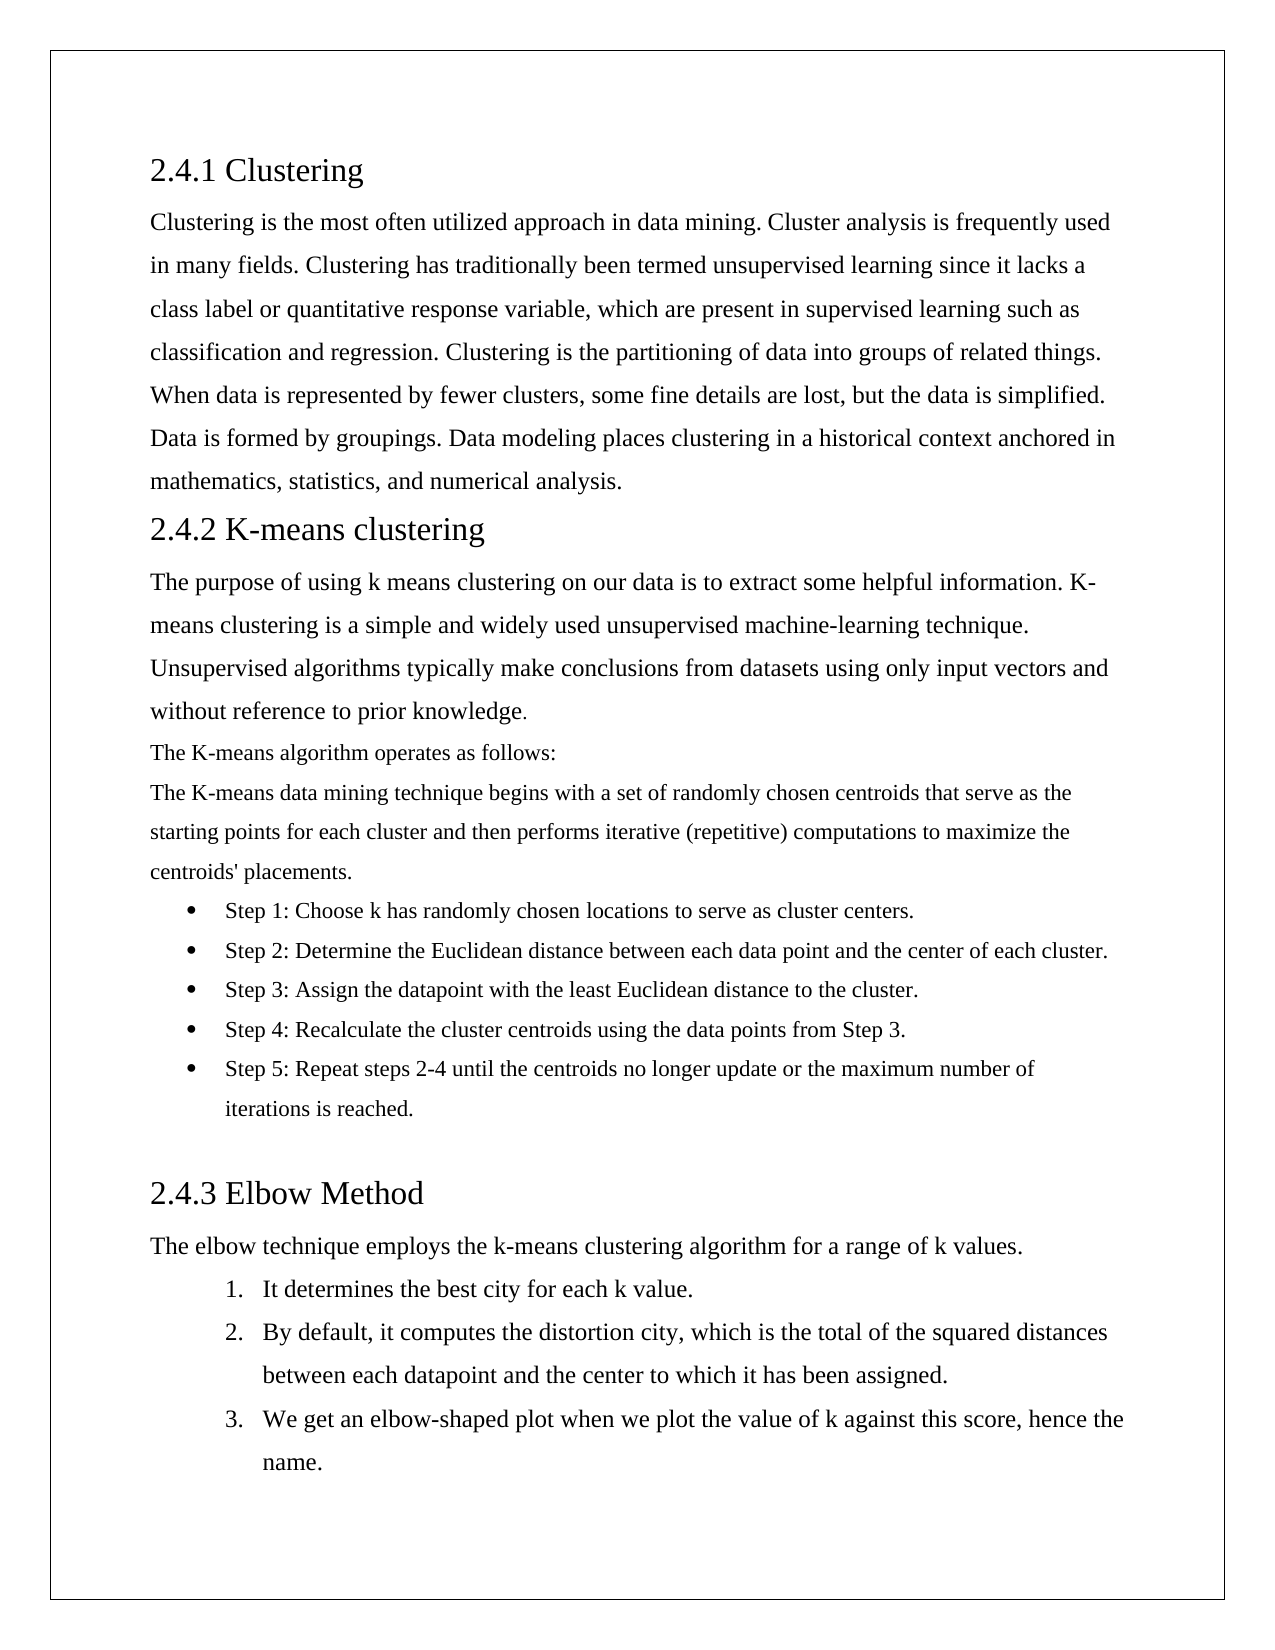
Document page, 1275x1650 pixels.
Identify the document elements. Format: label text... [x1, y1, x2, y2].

list Step 4: Recalculate the cluster centroids using the data points from Step 3. [187, 1016, 1125, 1042]
list The K-means data mining technique begins with a set of randomly chosen centroids that serve as the starting points for each cluster and then performs iterative (repetitive) computations to maximize the centroids' placements. [150, 779, 1125, 884]
list Step 1: Choose k has randomly chosen locations to serve as cluster centers. [187, 897, 1125, 924]
list It determines the best city for each k value. [225, 1274, 1125, 1303]
list The K-means algorithm operates as follows: [150, 739, 1125, 766]
list By default, it computes the distortion city, which is the total of the squared distances between each datapoint and the center to which it has been assigned. [225, 1317, 1125, 1389]
list We get an elbow-shaped plot when we plot the value of k against this score, hence the name. [225, 1404, 1125, 1476]
list Clustering is the most often utilized approach in data mining. Cluster analysis is frequently used in many fields. Clustering has traditionally been termed unsupervised learning since it lacks a class label or quantitative response variable, which are present in supervised learning such as classification and regression. Clustering is the partitioning of data into groups of related things. When data is represented by fewer clusters, some fine details are lost, but the data is simplified. Data is formed by groupings. Data modeling places clustering in a historical context anchored in mathematics, statistics, and numerical analysis. [150, 207, 1125, 495]
list 2.4.1 Clustering [150, 150, 1125, 188]
list The elbow technique employs the k-means clustering algorithm for a range of k values. [150, 1231, 1125, 1260]
list 2.4.3 Elbow Method [150, 1174, 1125, 1212]
list Unsupervised algorithms typically make conclusions from datasets using only input vectors and without reference to prior knowledge. [150, 653, 1125, 725]
list 2.4.2 K-means clustering [150, 509, 1125, 548]
list Step 2: Determine the Euclidean distance between each data point and the center of each cluster. [187, 937, 1125, 963]
list Step 5: Repeat steps 2-4 until the centroids no longer update or the maximum number of iterations is reached. [187, 1055, 1125, 1121]
list Step 3: Assign the datapoint with the least Euclidean distance to the cluster. [187, 976, 1125, 1003]
list The purpose of using k means clustering on our data is to extract some helpful information. K-means clustering is a simple and widely used unsupervised machine-learning technique. [150, 567, 1125, 639]
